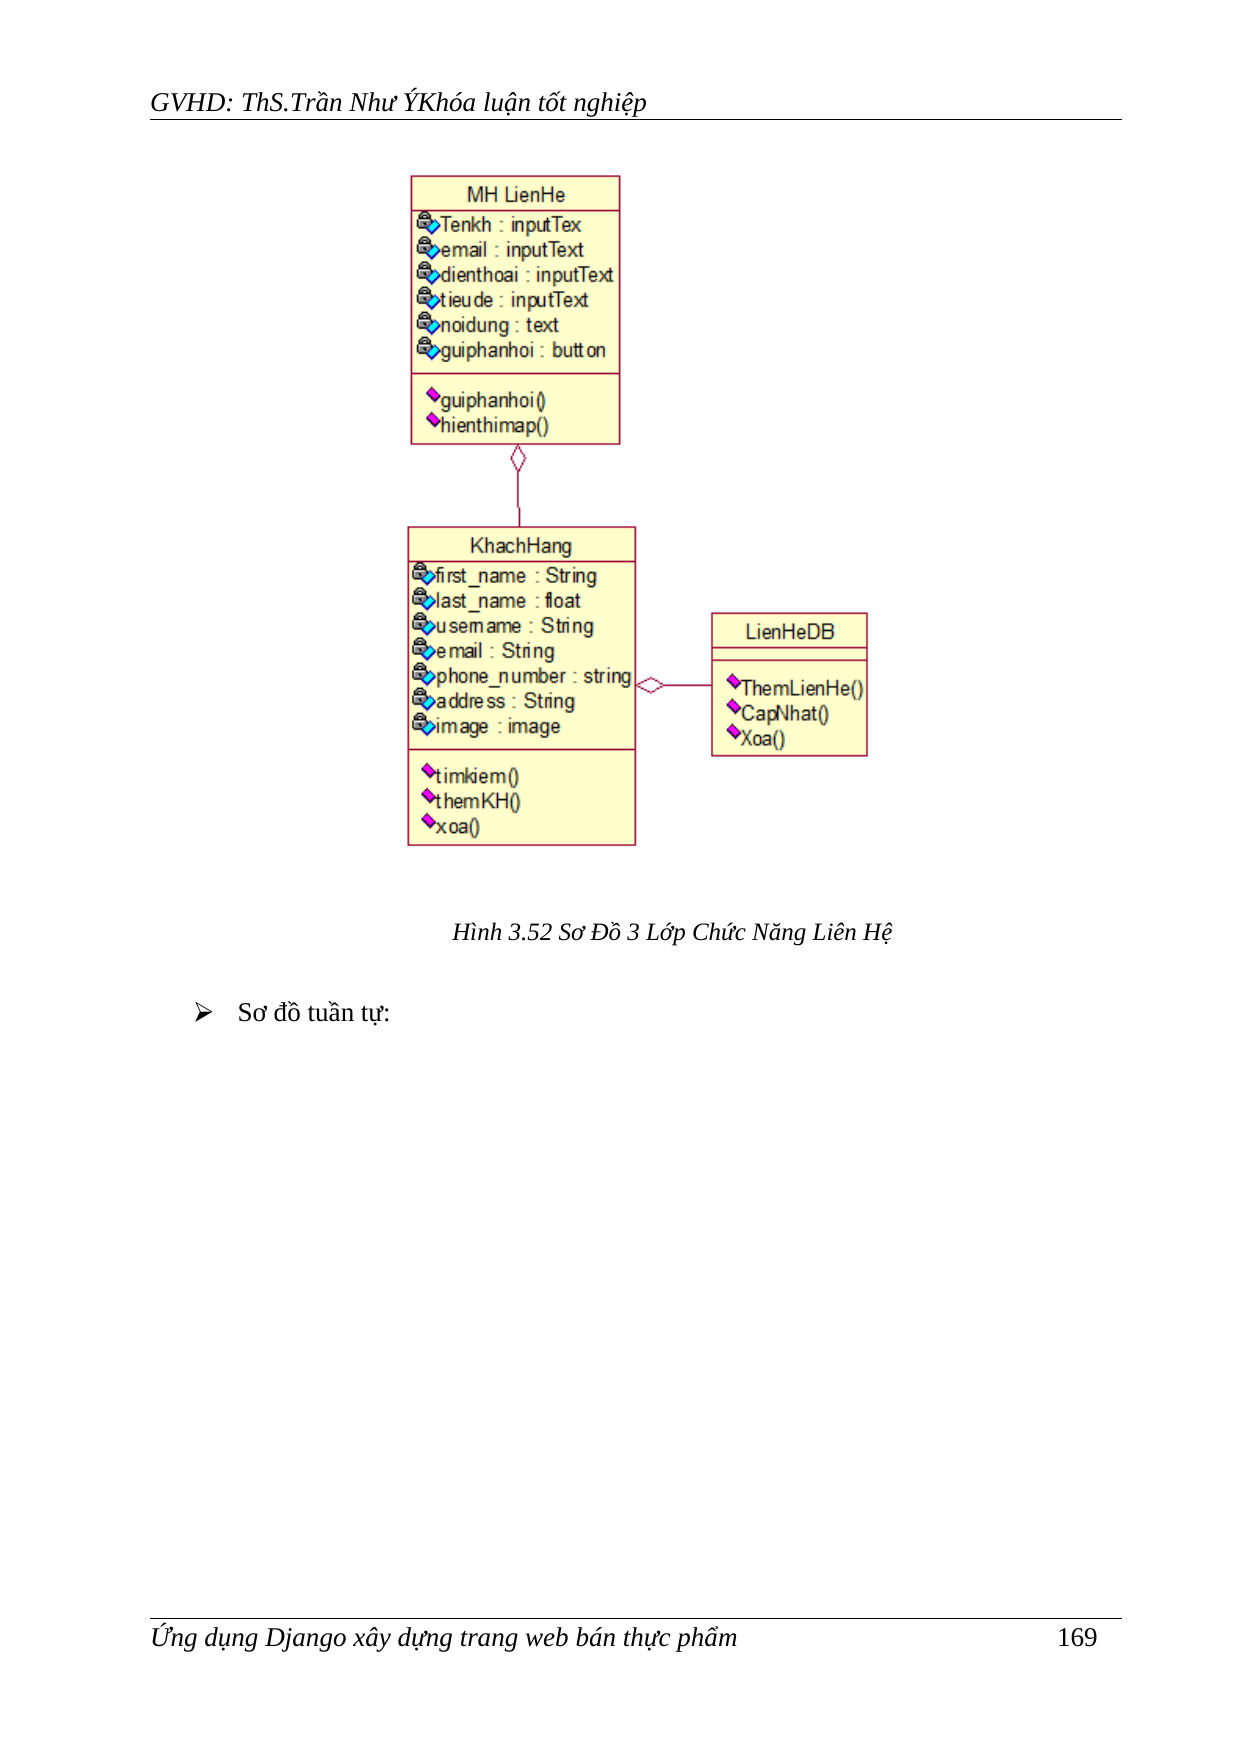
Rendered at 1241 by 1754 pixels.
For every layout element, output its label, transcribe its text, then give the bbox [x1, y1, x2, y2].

text Hình 3.52 Sơ Đồ 3 Lớp Chức Năng Liên Hệ [150, 917, 1122, 946]
picture [389, 150, 926, 890]
list Sơ đồ tuần tự: [194, 981, 1122, 1037]
